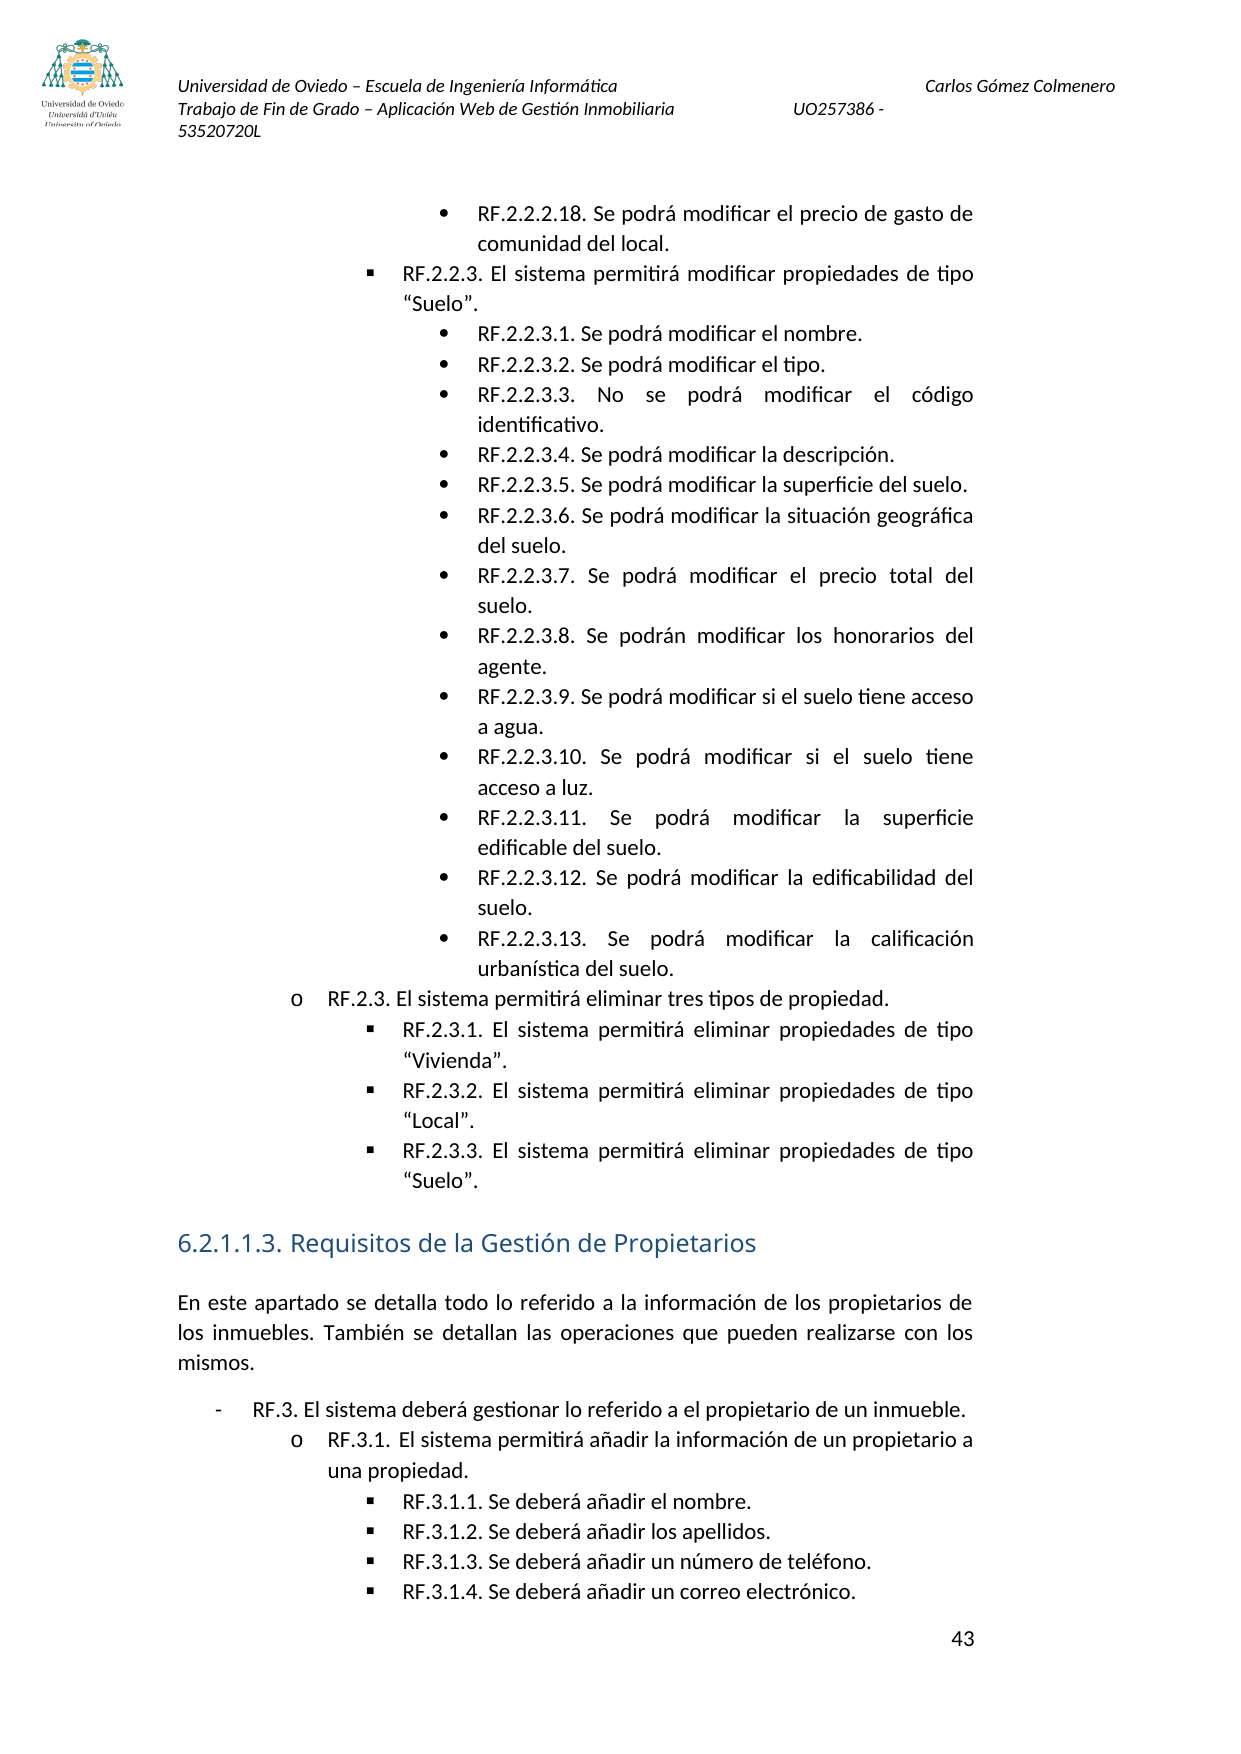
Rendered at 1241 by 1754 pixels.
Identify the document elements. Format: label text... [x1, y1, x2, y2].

subtitle Requisitos de la Gestión de Propietarios [177, 1226, 974, 1260]
list RF.2.2.3.11. Se podrá modificar la superficie edificable del suelo. [440, 803, 974, 861]
list RF.2.2.3.10. Se podrá modificar si el suelo tiene acceso a luz. [440, 742, 974, 801]
list RF.2.3.3. El sistema permitirá eliminar propiedades de tipo “Suelo”. [365, 1136, 974, 1194]
list RF.2.2.3.9. Se podrá modificar si el suelo tiene acceso a agua. [440, 682, 974, 740]
picture [36, 38, 124, 126]
list RF.2.2.3.6. Se podrá modificar la situación geográfica del suelo. [440, 501, 974, 559]
list RF.3. El sistema deberá gestionar lo referido a el propietario de un inmueble. [215, 1395, 974, 1423]
list RF.2.2.3.7. Se podrá modificar el precio total del suelo. [440, 561, 974, 619]
list RF.2.2.3.2. Se podrá modificar el tipo. [440, 350, 974, 378]
list RF.2.2.3.8. Se podrán modificar los honorarios del agente. [440, 622, 974, 680]
list RF.2.3.1. El sistema permitirá eliminar propiedades de tipo “Vivienda”. [365, 1016, 974, 1074]
text En este apartado se detalla todo lo referido a la información de los propietarios de los inmuebles. También se detallan las operaciones que pueden realizarse con los mismos. [177, 1288, 974, 1376]
list RF.3.1.1. Se deberá añadir el nombre. [365, 1487, 974, 1515]
list RF.3.1. El sistema permitirá añadir la información de un propietario a una propiedad. [290, 1425, 974, 1484]
list RF.2.2.2.18. Se podrá modificar el precio de gasto de comunidad del local. [440, 199, 974, 257]
list RF.2.3.2. El sistema permitirá eliminar propiedades de tipo “Local”. [365, 1076, 974, 1134]
list RF.2.2.3.5. Se podrá modificar la superficie del suelo. [440, 471, 974, 498]
list RF.2.2.3.1. Se podrá modificar el nombre. [440, 319, 974, 347]
list RF.2.3. El sistema permitirá eliminar tres tipos de propiedad. [290, 984, 974, 1013]
list RF.2.2.3.3. No se podrá modificar el código identificativo. [440, 380, 974, 438]
list RF.3.1.3. Se deberá añadir un número de teléfono. [365, 1547, 974, 1575]
list RF.3.1.4. Se deberá añadir un correo electrónico. [365, 1577, 974, 1605]
list RF.2.2.3. El sistema permitirá modificar propiedades de tipo “Suelo”. [365, 259, 974, 317]
list RF.2.2.3.4. Se podrá modificar la descripción. [440, 440, 974, 468]
list RF.3.1.2. Se deberá añadir los apellidos. [365, 1517, 974, 1545]
list RF.2.2.3.13. Se podrá modificar la calificación urbanística del suelo. [440, 924, 974, 982]
list RF.2.2.3.12. Se podrá modificar la edificabilidad del suelo. [440, 863, 974, 921]
